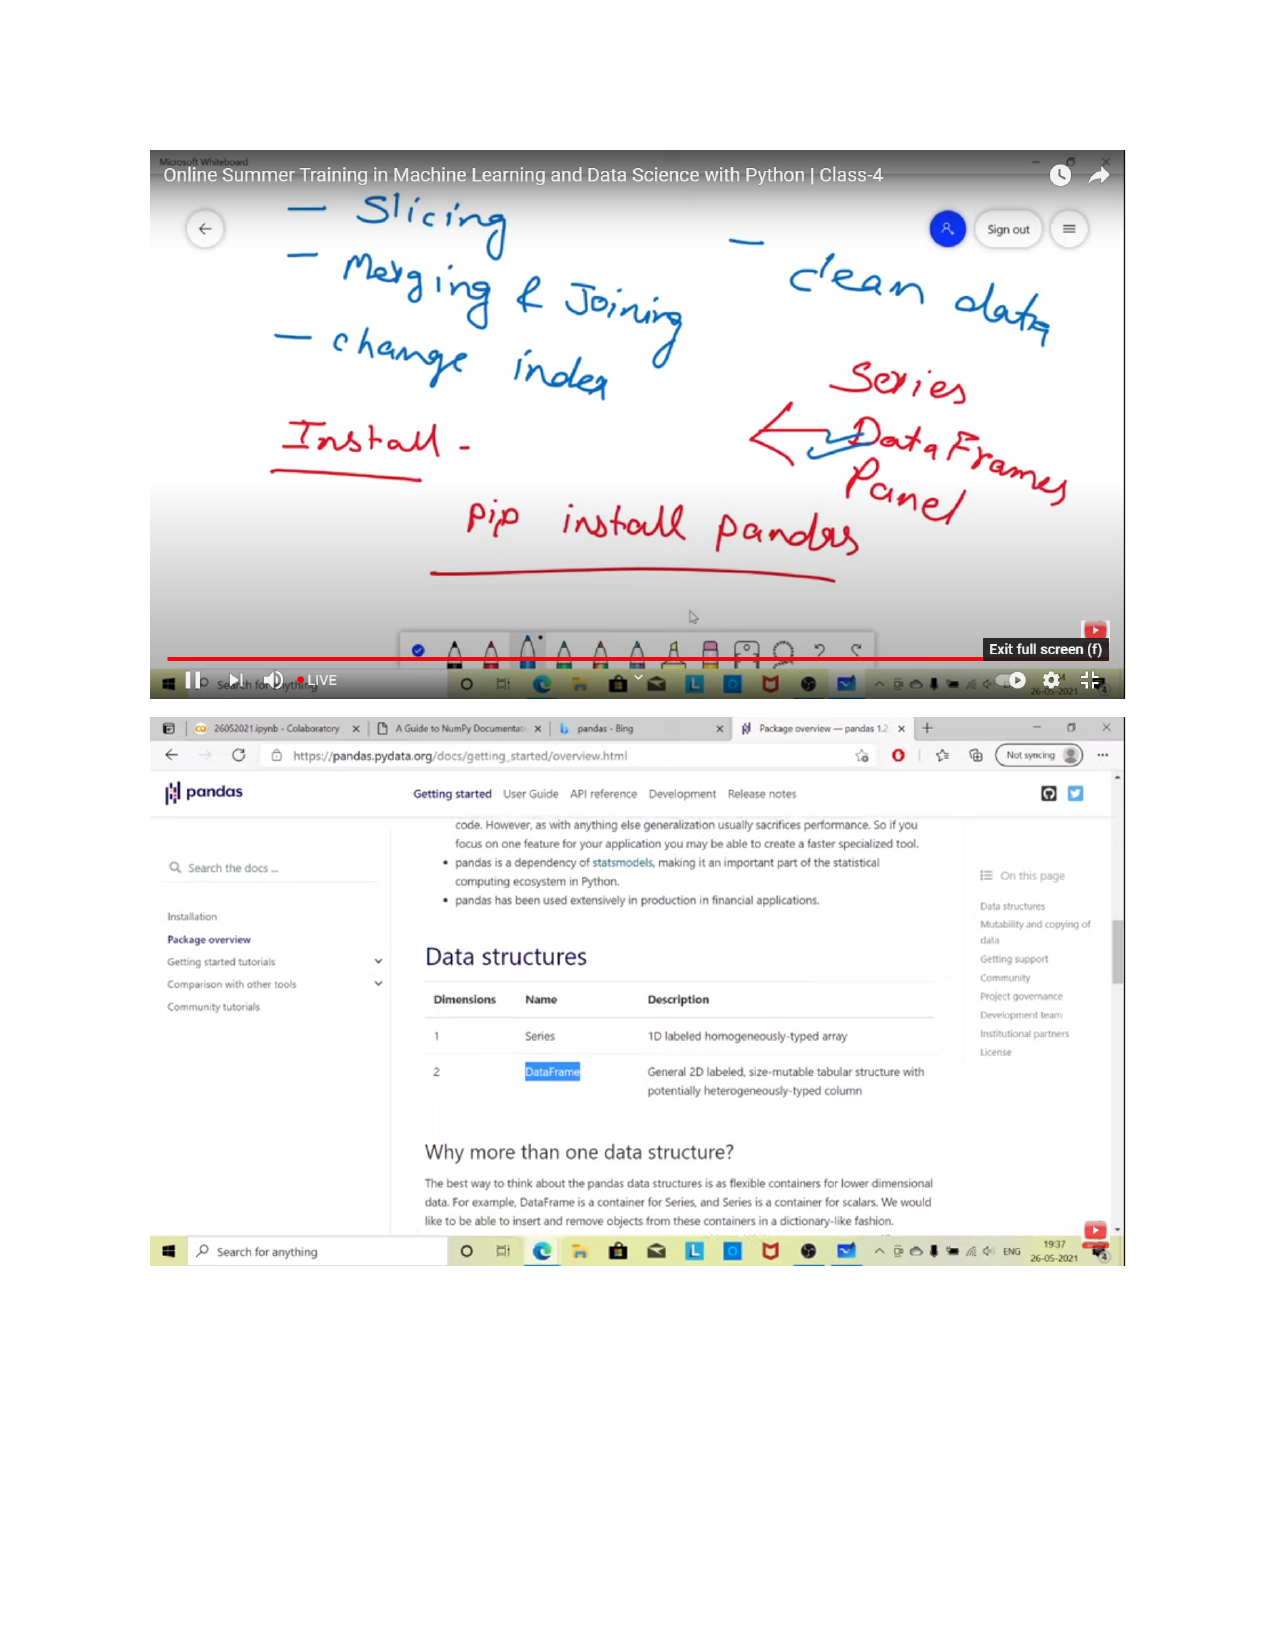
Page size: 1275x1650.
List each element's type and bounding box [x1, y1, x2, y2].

picture [150, 150, 1125, 699]
picture [150, 717, 1125, 1266]
